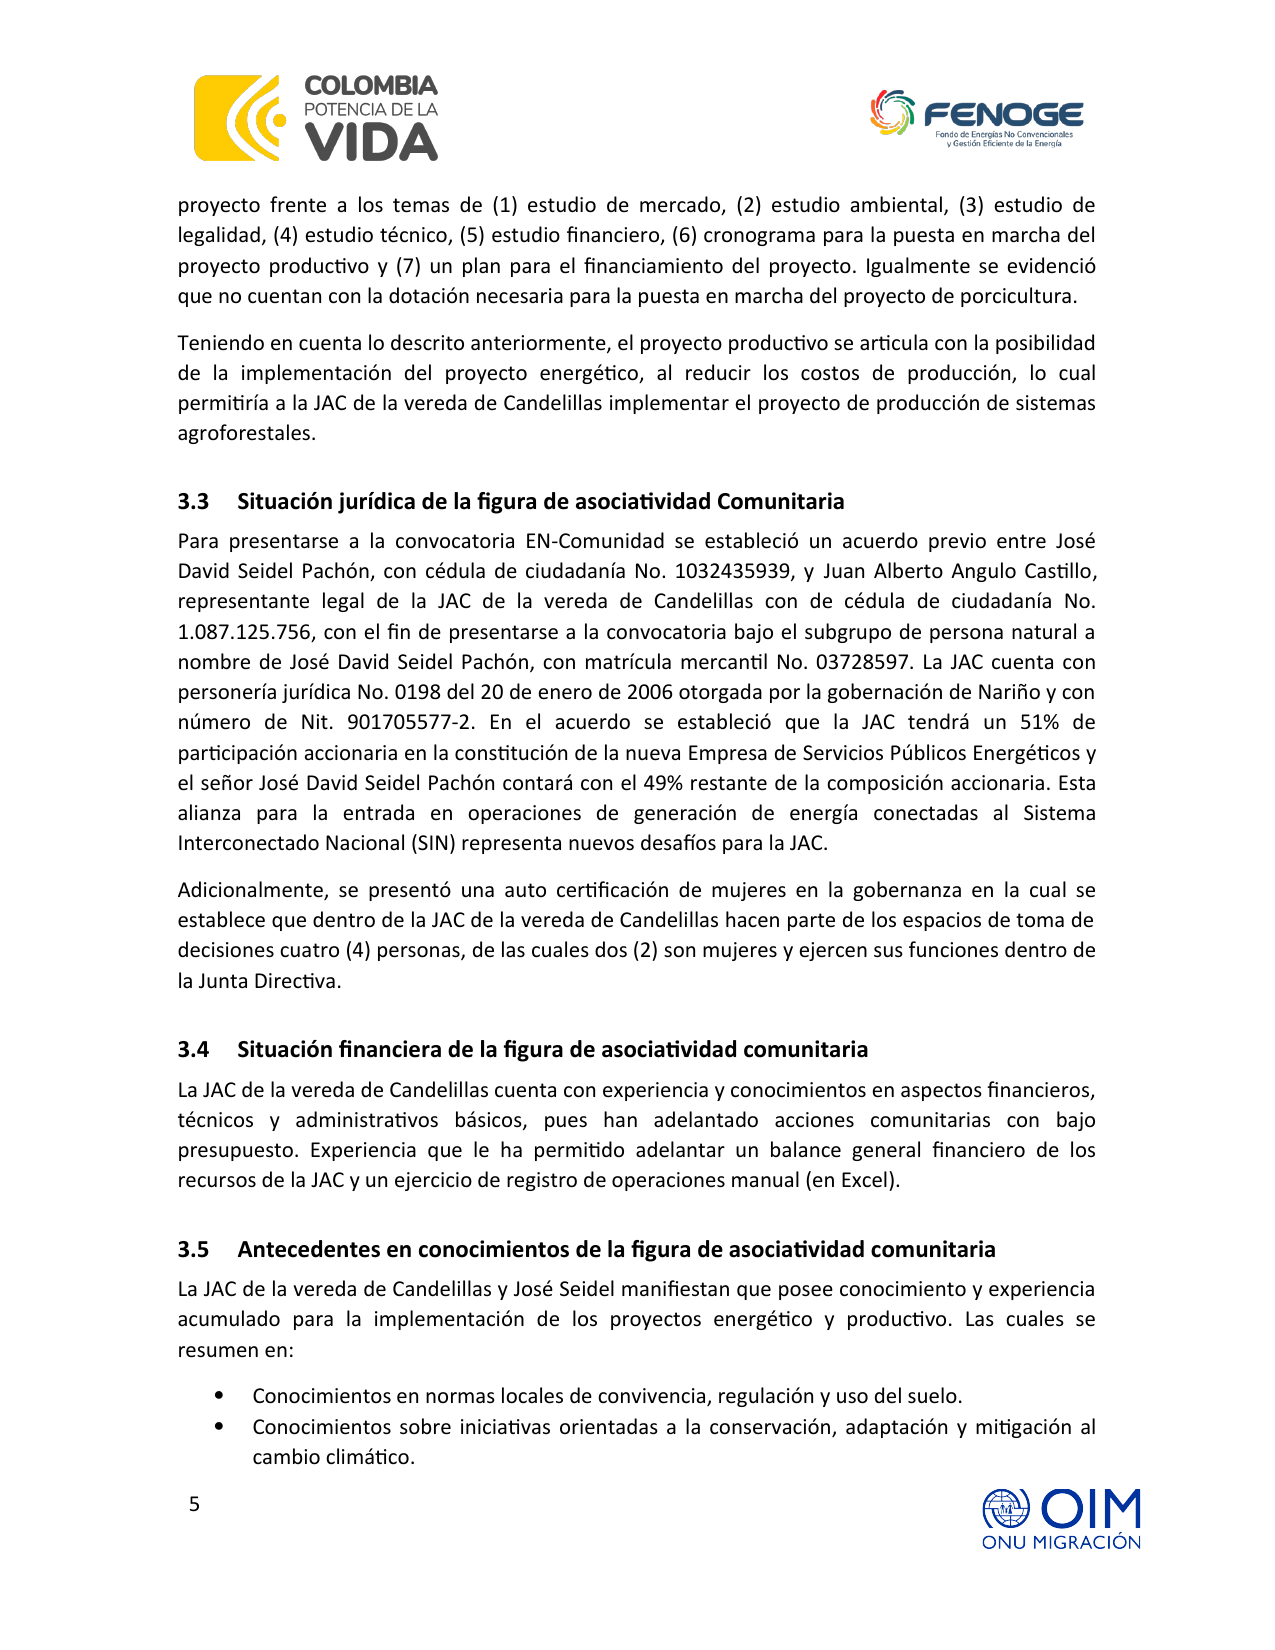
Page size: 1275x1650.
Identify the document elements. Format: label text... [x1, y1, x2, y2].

subtitle Situación jurídica de la figura de asociatividad Comunitaria [177, 485, 1098, 516]
subtitle Antecedentes en conocimientos de la figura de asociatividad comunitaria [177, 1233, 1098, 1264]
subtitle Situación financiera de la figura de asociatividad comunitaria [177, 1033, 1098, 1064]
picture [869, 88, 1086, 148]
picture [188, 73, 444, 163]
picture [982, 1489, 1141, 1549]
text La JAC de la vereda de Candelillas cuenta con experiencia y conocimientos en aspectos financieros, técnicos y administrativos básicos, pues han adelantado acciones comunitarias con bajo presupuesto. Experiencia que le ha permitido adelantar un balance general financiero de los recursos de la JAC y un ejercicio de registro de operaciones manual (en Excel). [177, 1075, 1098, 1193]
text Para presentarse a la convocatoria EN-Comunidad se estableció un acuerdo previo entre José David Seidel Pachón, con cédula de ciudadanía No. 1032435939, y Juan Alberto Angulo Castillo, representante legal de la JAC de la vereda de Candelillas con de cédula de ciudadanía No. 1.087.125.756, con el fin de presentarse a la convocatoria bajo el subgrupo de persona natural a nombre de José David Seidel Pachón, con matrícula mercantil No. 03728597. La JAC cuenta con personería jurídica No. 0198 del 20 de enero de 2006 otorgada por la gobernación de Nariño y con número de Nit. 901705577-2. En el acuerdo se estableció que la JAC tendrá un 51% de participación accionaria en la constitución de la nueva Empresa de Servicios Públicos Energéticos y el señor José David Seidel Pachón contará con el 49% restante de la composición accionaria. Esta alianza para la entrada en operaciones de generación de energía conectadas al Sistema Interconectado Nacional (SIN) representa nuevos desafíos para la JAC. [177, 526, 1098, 856]
text Teniendo en cuenta lo descrito anteriormente, el proyecto productivo se articula con la posibilidad de la implementación del proyecto energético, al reducir los costos de producción, lo cual permitiría a la JAC de la vereda de Candelillas implementar el proyecto de producción de sistemas agroforestales. [177, 328, 1098, 446]
list Conocimientos sobre iniciativas orientadas a la conservación, adaptación y mitigación al cambio climático. [215, 1412, 1098, 1470]
list Conocimientos en normas locales de convivencia, regulación y uso del suelo. [215, 1382, 1098, 1410]
text La JAC de la vereda de Candelillas y José Seidel manifiestan que posee conocimiento y experiencia acumulado para la implementación de los proyectos energético y productivo. Las cuales se resumen en: [177, 1274, 1098, 1363]
text Adicionalmente, se presentó una auto certificación de mujeres en la gobernanza en la cual se establece que dentro de la JAC de la vereda de Candelillas hacen parte de los espacios de toma de decisiones cuatro (4) personas, de las cuales dos (2) son mujeres y ejercen sus funciones dentro de la Junta Directiva. [177, 875, 1098, 994]
